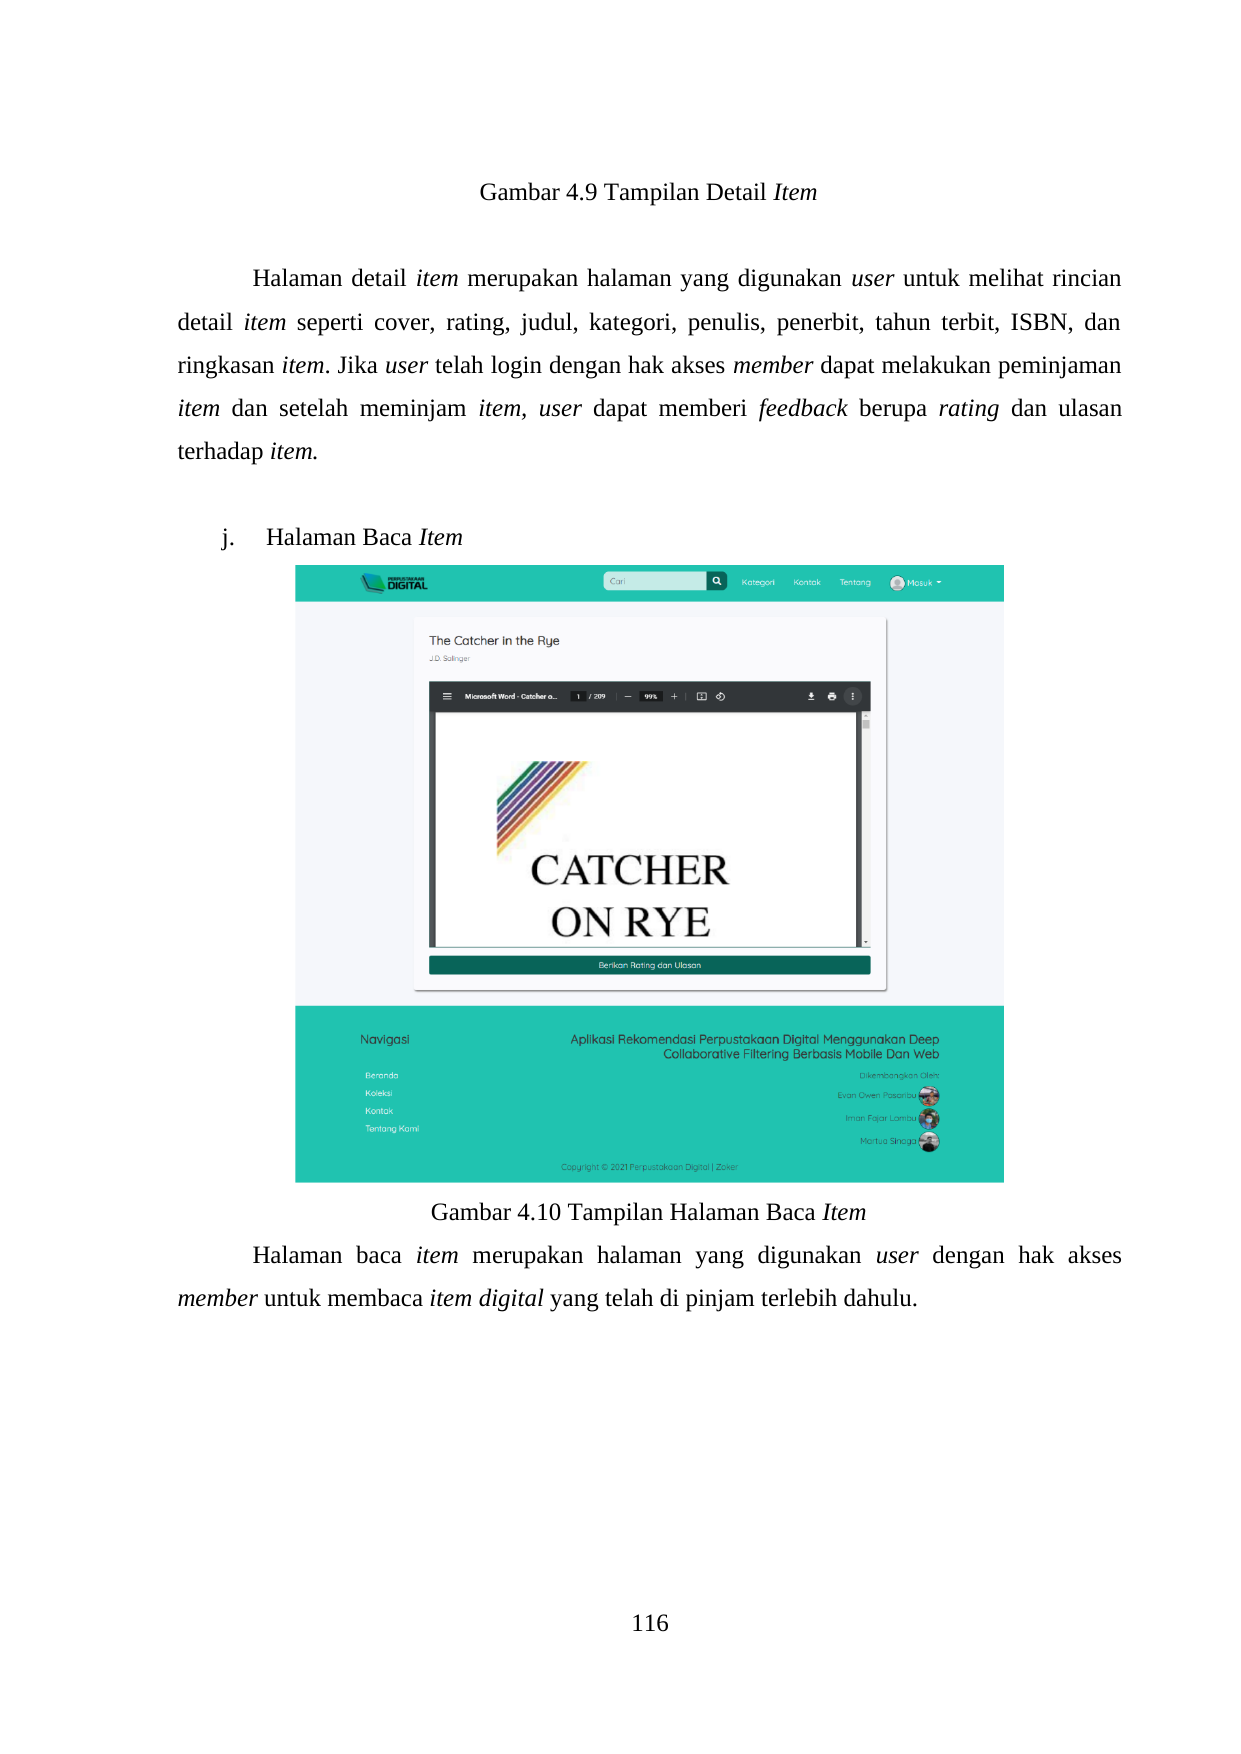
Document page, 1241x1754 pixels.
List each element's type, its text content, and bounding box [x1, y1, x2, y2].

picture [295, 565, 1004, 1183]
text Halaman baca item merupakan halaman yang digunakan user dengan hak akses member untuk membaca item digital yang telah di pinjam terlebih dahulu. [177, 1240, 1122, 1312]
list Halaman Baca Item [222, 522, 1122, 551]
text Halaman detail item merupakan halaman yang digunakan user untuk melihat rincian detail item seperti cover, rating, judul, kategori, penulis, penerbit, tahun terbit, ISBN, dan ringkasan item. Jika user telah login dengan hak akses member dapat melakukan peminjaman item dan setelah meminjam item, user dapat memberi feedback berupa rating dan ulasan terhadap item. [177, 263, 1122, 465]
